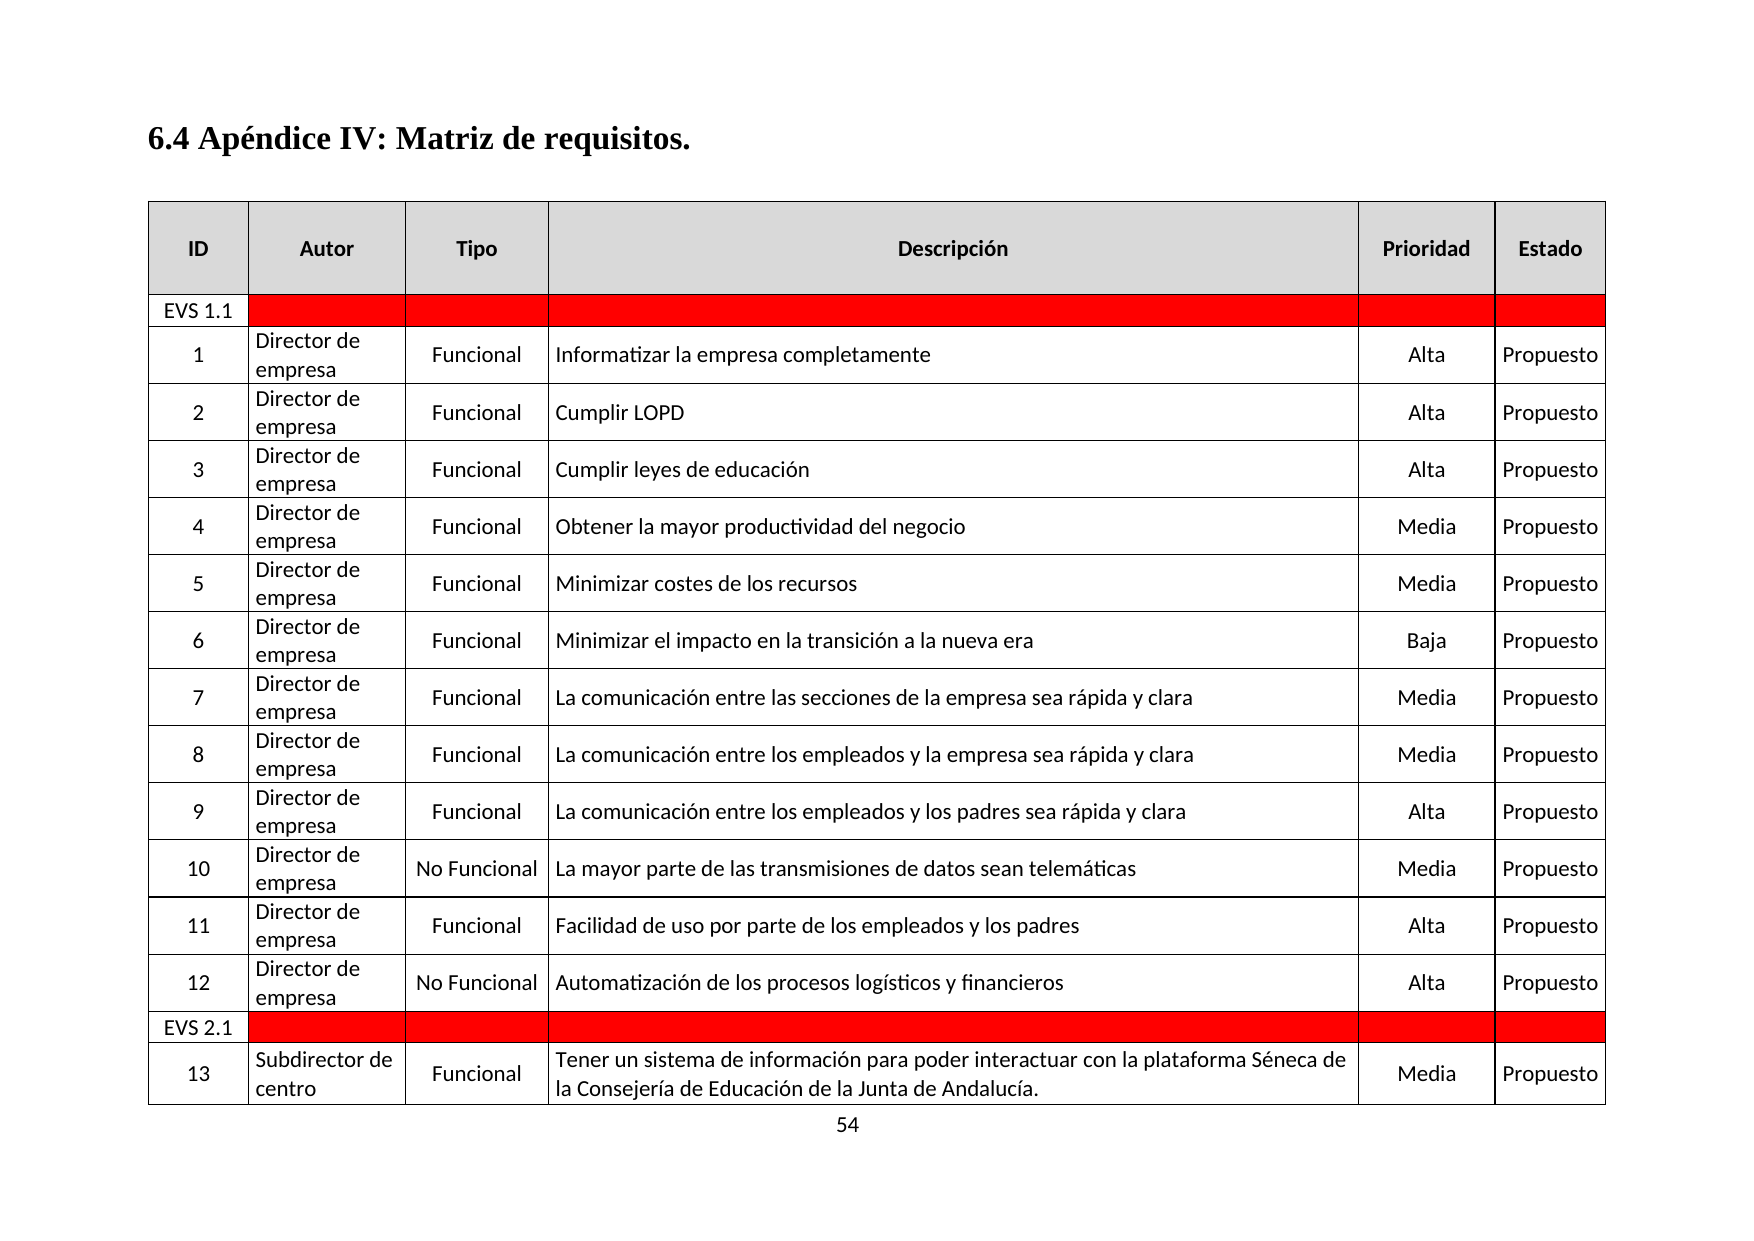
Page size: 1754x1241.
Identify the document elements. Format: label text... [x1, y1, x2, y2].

table_header Prioridad [1359, 202, 1494, 294]
subtitle 6.4 Apéndice IV: Matriz de requisitos. [148, 118, 1547, 156]
table_cell Alta [1359, 441, 1494, 497]
table_cell Media [1359, 498, 1494, 554]
table_cell Propuesto [1496, 783, 1605, 839]
table_cell 8 [149, 726, 248, 782]
table_cell Funcional [406, 441, 548, 497]
table_cell Funcional [406, 669, 548, 725]
table_cell [406, 295, 548, 326]
table_cell Director de empresa [249, 898, 405, 953]
table_cell Director de empresa [249, 783, 405, 839]
table_cell [549, 295, 1358, 326]
table_cell Obtener la mayor productividad del negocio [549, 498, 1358, 554]
table_cell Propuesto [1496, 955, 1605, 1011]
table_header Descripción [549, 202, 1358, 294]
table_cell 4 [149, 498, 248, 554]
table_cell Director de empresa [249, 955, 405, 1011]
table_cell Propuesto [1496, 612, 1605, 668]
table_cell Minimizar el impacto en la transición a la nueva era [549, 612, 1358, 668]
table_cell Director de empresa [249, 498, 405, 554]
table_cell Informatizar la empresa completamente [549, 327, 1358, 383]
table_cell 9 [149, 783, 248, 839]
table_cell Propuesto [1496, 555, 1605, 611]
table_cell Media [1359, 840, 1494, 896]
table_cell Alta [1359, 384, 1494, 440]
table_cell Propuesto [1496, 726, 1605, 782]
table_cell Director de empresa [249, 612, 405, 668]
table_cell Cumplir LOPD [549, 384, 1358, 440]
table_cell [249, 1012, 405, 1042]
table_header Tipo [406, 202, 548, 294]
table_cell No Funcional [406, 840, 548, 896]
table_cell Media [1359, 1043, 1494, 1104]
table_cell [1359, 1012, 1494, 1042]
table_cell Automatización de los procesos logísticos y financieros [549, 955, 1358, 1011]
table_header Autor [249, 202, 405, 294]
table_cell Baja [1359, 612, 1494, 668]
table_cell Director de empresa [249, 327, 405, 383]
table_cell Media [1359, 555, 1494, 611]
table_cell La comunicación entre los empleados y la empresa sea rápida y clara [549, 726, 1358, 782]
table_cell 11 [149, 898, 248, 953]
table_cell Propuesto [1496, 498, 1605, 554]
table_cell [1496, 1012, 1605, 1042]
table_cell No Funcional [406, 955, 548, 1011]
table_cell 7 [149, 669, 248, 725]
table_cell Propuesto [1496, 384, 1605, 440]
table_cell Alta [1359, 955, 1494, 1011]
table_cell Media [1359, 669, 1494, 725]
table_cell 3 [149, 441, 248, 497]
table_cell 1 [149, 327, 248, 383]
table_cell Director de empresa [249, 441, 405, 497]
table_cell Funcional [406, 612, 548, 668]
table_cell EVS 1.1 [149, 295, 248, 326]
table_cell Media [1359, 726, 1494, 782]
table_cell Funcional [406, 327, 548, 383]
table_cell Propuesto [1496, 327, 1605, 383]
table_cell Propuesto [1496, 1043, 1605, 1104]
table_cell Minimizar costes de los recursos [549, 555, 1358, 611]
table_cell Director de empresa [249, 726, 405, 782]
table_cell Alta [1359, 327, 1494, 383]
table_cell Cumplir leyes de educación [549, 441, 1358, 497]
table_cell 2 [149, 384, 248, 440]
table_cell Director de empresa [249, 384, 405, 440]
table_cell Subdirector de centro [249, 1043, 405, 1104]
table_cell La comunicación entre los empleados y los padres sea rápida y clara [549, 783, 1358, 839]
table_cell 5 [149, 555, 248, 611]
table_cell Propuesto [1496, 669, 1605, 725]
table_cell [406, 1012, 548, 1042]
table_cell Propuesto [1496, 840, 1605, 896]
table_cell Director de empresa [249, 669, 405, 725]
table_cell EVS 2.1 [149, 1012, 248, 1042]
table_cell [249, 295, 405, 326]
table_cell 6 [149, 612, 248, 668]
table_cell 10 [149, 840, 248, 896]
table_cell Director de empresa [249, 840, 405, 896]
table_header Estado [1496, 202, 1605, 294]
table_cell Funcional [406, 726, 548, 782]
table_cell Director de empresa [249, 555, 405, 611]
table_cell Alta [1359, 898, 1494, 953]
table_cell Funcional [406, 384, 548, 440]
table_cell Funcional [406, 783, 548, 839]
table_cell La comunicación entre las secciones de la empresa sea rápida y clara [549, 669, 1358, 725]
table_cell Funcional [406, 498, 548, 554]
table_header ID [149, 202, 248, 294]
table_cell Funcional [406, 1043, 548, 1104]
table_cell Funcional [406, 555, 548, 611]
table_cell [549, 1012, 1358, 1042]
table_cell La mayor parte de las transmisiones de datos sean telemáticas [549, 840, 1358, 896]
table_cell Alta [1359, 783, 1494, 839]
table_cell [1359, 295, 1494, 326]
table_cell Tener un sistema de información para poder interactuar con la plataforma Séneca de la Consejería de Educación de la Junta de Andalucía. [549, 1043, 1358, 1104]
table_cell Propuesto [1496, 898, 1605, 953]
table_cell 13 [149, 1043, 248, 1104]
table_cell 12 [149, 955, 248, 1011]
table_cell [1496, 295, 1605, 326]
table_cell Funcional [406, 898, 548, 953]
table_cell Propuesto [1496, 441, 1605, 497]
table_cell Facilidad de uso por parte de los empleados y los padres [549, 898, 1358, 953]
